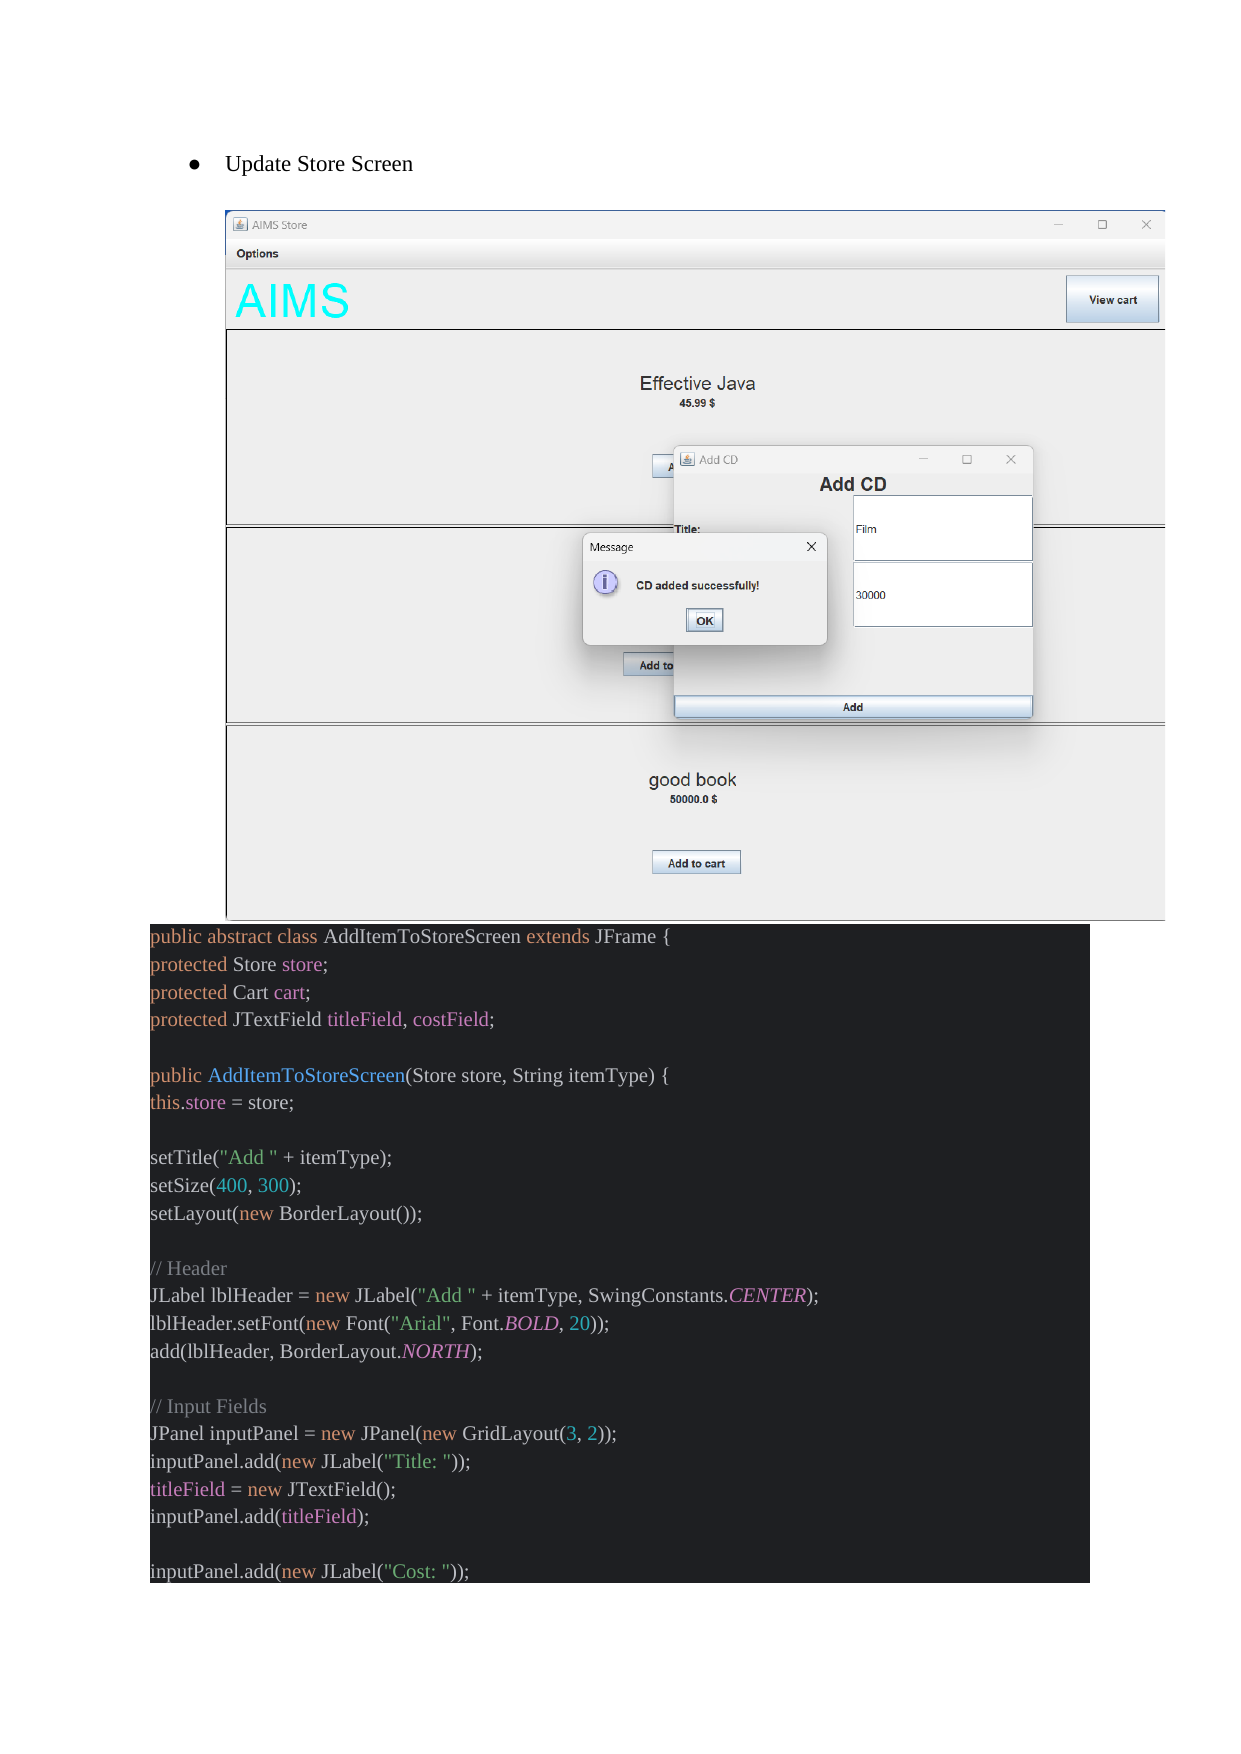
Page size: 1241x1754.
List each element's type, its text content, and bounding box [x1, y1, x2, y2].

text setTitle("Add " + itemType); [150, 1145, 1090, 1169]
text lblHeader.setFont(new Font("Arial", Font.BOLD, 20)); [150, 1311, 1090, 1335]
text // Input Fields [150, 1394, 1090, 1418]
text inputPanel.add(titleField); [150, 1504, 1090, 1528]
text this.store = store; [150, 1090, 1090, 1114]
text titleField = new JTextField(); [150, 1477, 1090, 1501]
text setLayout(new BorderLayout()); [150, 1201, 1090, 1224]
text JPanel inputPanel = new JPanel(new GridLayout(3, 2)); [150, 1421, 1090, 1445]
text public AddItemToStoreScreen(Store store, String itemType) { [150, 1062, 1090, 1087]
text protected Cart cart; [150, 980, 1090, 1004]
text // Header [150, 1256, 1090, 1280]
text setSize(400, 300); [150, 1173, 1090, 1197]
text protected Store store; [150, 952, 1090, 976]
text protected JTextField titleField, costField; [150, 1007, 1090, 1031]
text public abstract class AddItemToStoreScreen extends JFrame { [150, 924, 1090, 948]
text inputPanel.add(new JLabel("Title: ")); [150, 1449, 1090, 1473]
text inputPanel.add(new JLabel("Cost: ")); [150, 1559, 1090, 1583]
picture [225, 210, 1166, 921]
text add(lblHeader, BorderLayout.NORTH); [150, 1338, 1090, 1363]
text JLabel lblHeader = new JLabel("Add " + itemType, SwingConstants.CENTER); [150, 1283, 1090, 1307]
